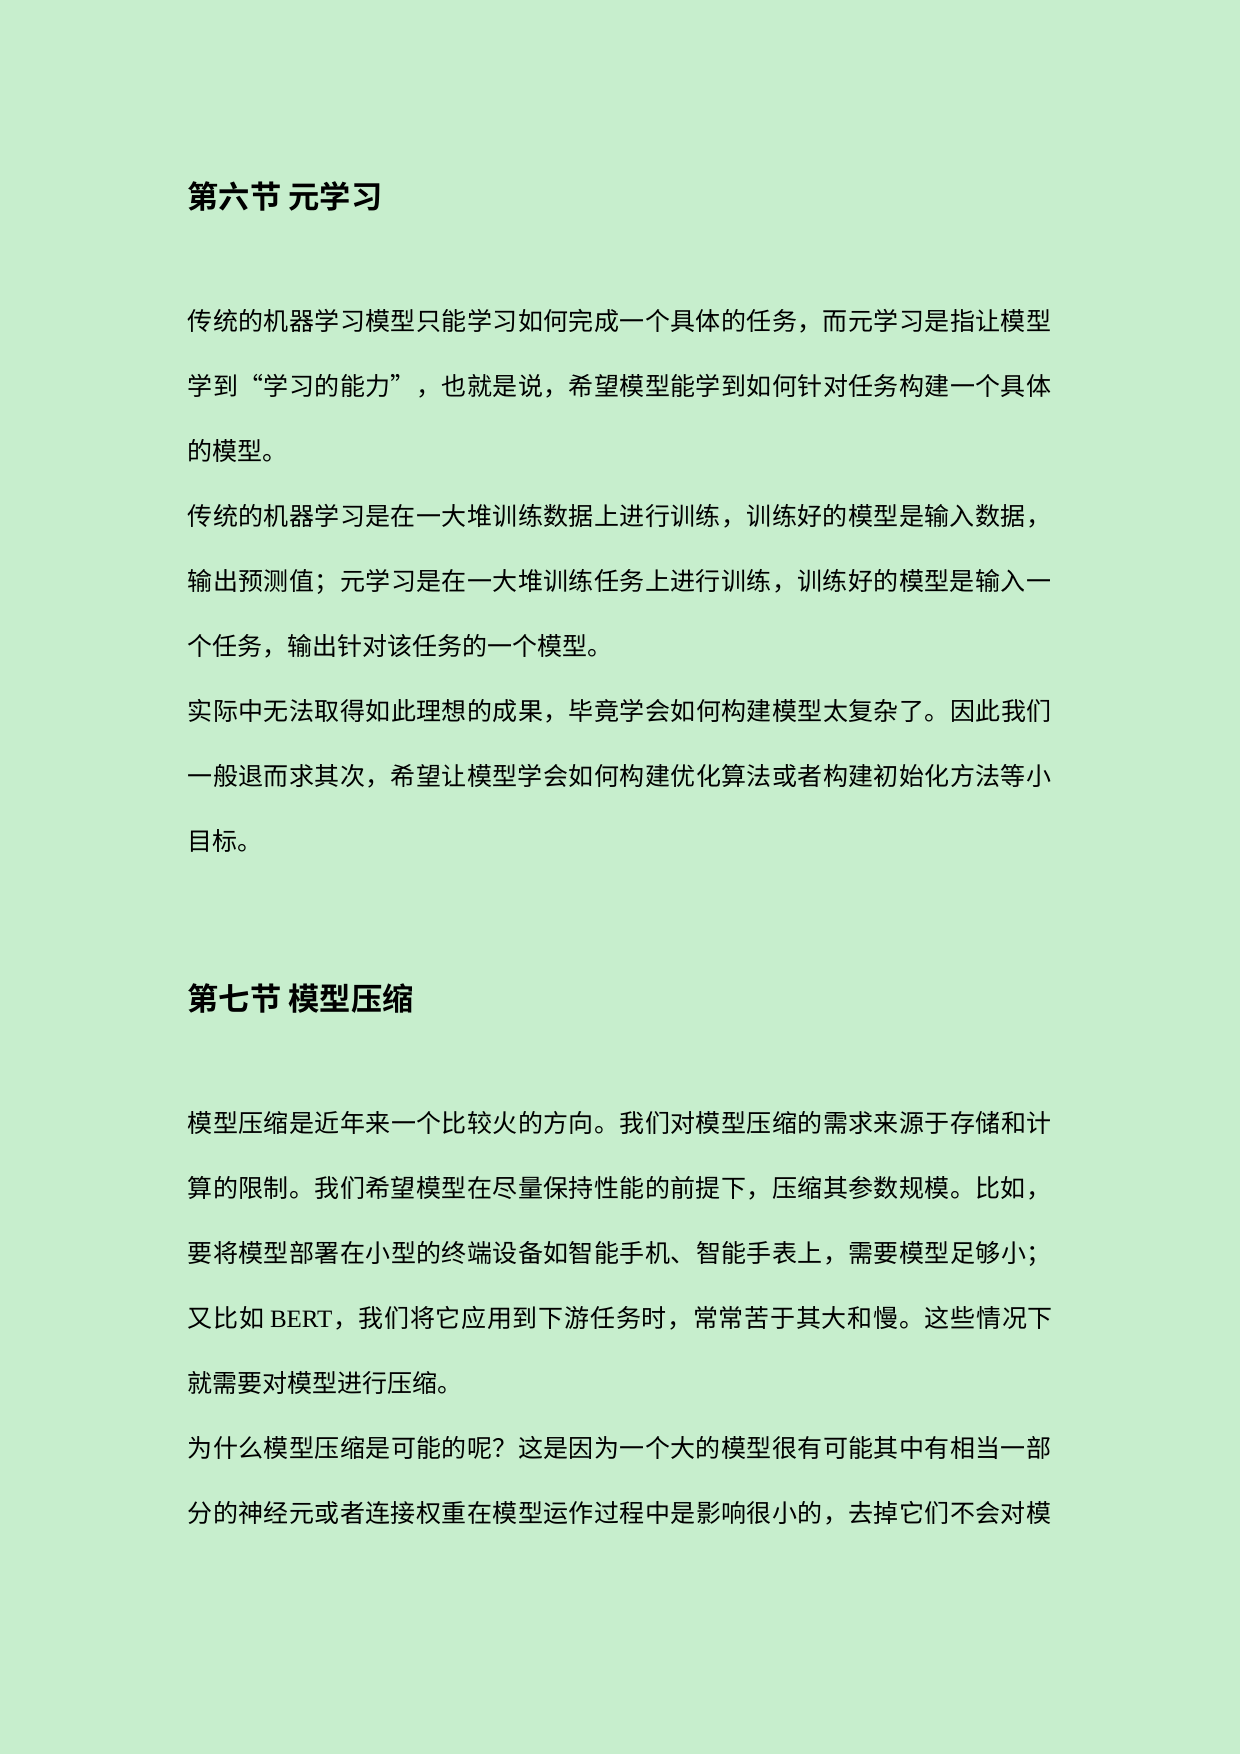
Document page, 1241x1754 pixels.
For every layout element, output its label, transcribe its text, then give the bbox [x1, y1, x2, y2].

text 模型压缩是近年来一个比较火的方向。我们对模型压缩的需求来源于存储和计算的限制。我们希望模型在尽量保持性能的前提下，压缩其参数规模。比如，要将模型部署在小型的终端设备如智能手机、智能手表上，需要模型足够小；又比如BERT，我们将它应用到下游任务时，常常苦于其大和慢。这些情况下就需要对模型进行压缩。 [187, 1089, 1053, 1414]
text 传统的机器学习模型只能学习如何完成一个具体的任务，而元学习是指让模型学到“学习的能力”，也就是说，希望模型能学到如何针对任务构建一个具体的模型。 [187, 287, 1053, 482]
text 实际中无法取得如此理想的成果，毕竟学会如何构建模型太复杂了。因此我们一般退而求其次，希望让模型学会如何构建优化算法或者构建初始化方法等小目标。 [187, 677, 1053, 872]
text 传统的机器学习是在一大堆训练数据上进行训练，训练好的模型是输入数据，输出预测值；元学习是在一大堆训练任务上进行训练，训练好的模型是输入一个任务，输出针对该任务的一个模型。 [187, 482, 1053, 677]
text 第七节 模型压缩 [187, 964, 1053, 1029]
text 第六节 元学习 [187, 162, 1053, 227]
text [187, 1414, 1053, 1544]
